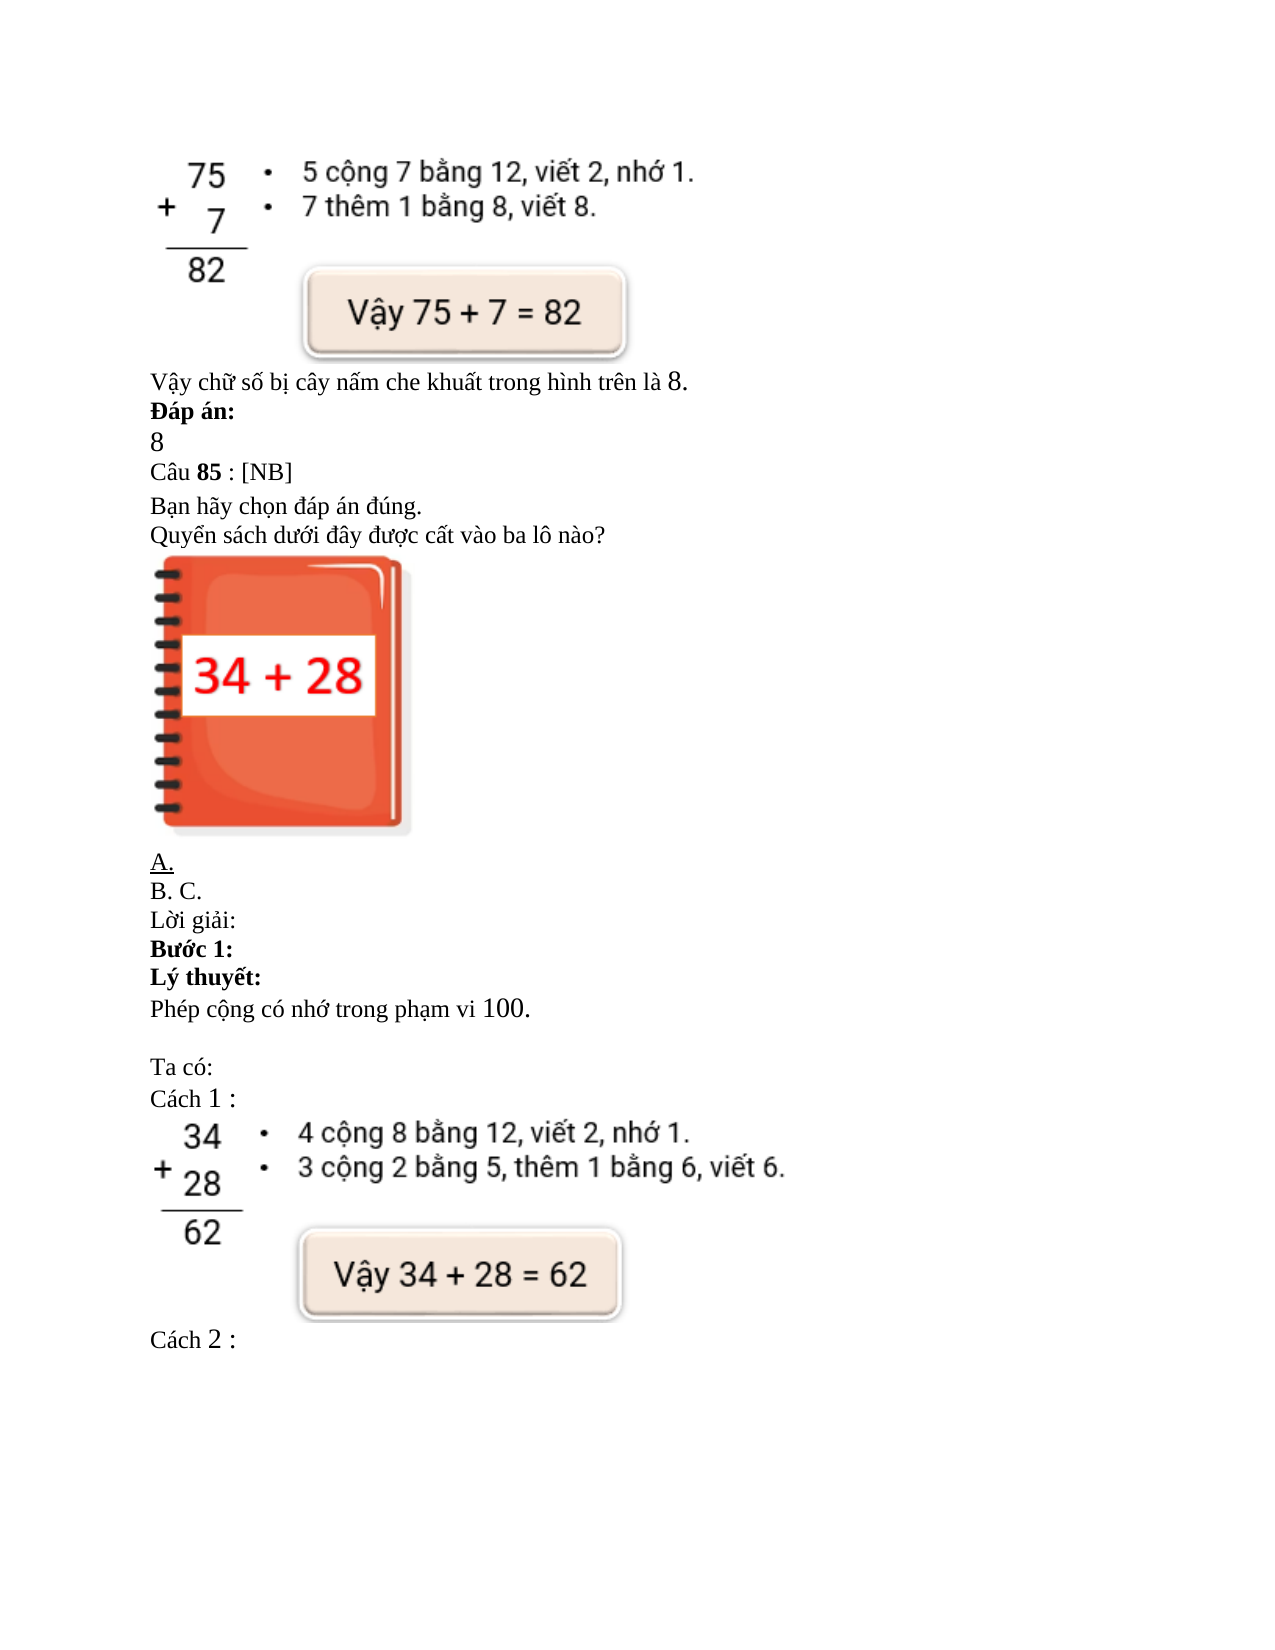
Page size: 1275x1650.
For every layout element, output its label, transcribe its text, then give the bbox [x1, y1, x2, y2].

text Bước 1: [150, 934, 1125, 962]
text Bạn hãy chọn đáp án đúng. Quyển sách dưới đây được cất vào ba lô nào? [150, 491, 1125, 842]
text B. C. [150, 876, 1125, 905]
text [150, 150, 1125, 457]
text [150, 962, 1125, 1355]
text Lời giải: [150, 905, 1125, 934]
picture [150, 1113, 794, 1323]
text Câu 85 : [NB] [150, 457, 1125, 486]
text A. [150, 847, 1125, 876]
picture [150, 150, 699, 364]
picture [150, 548, 415, 843]
